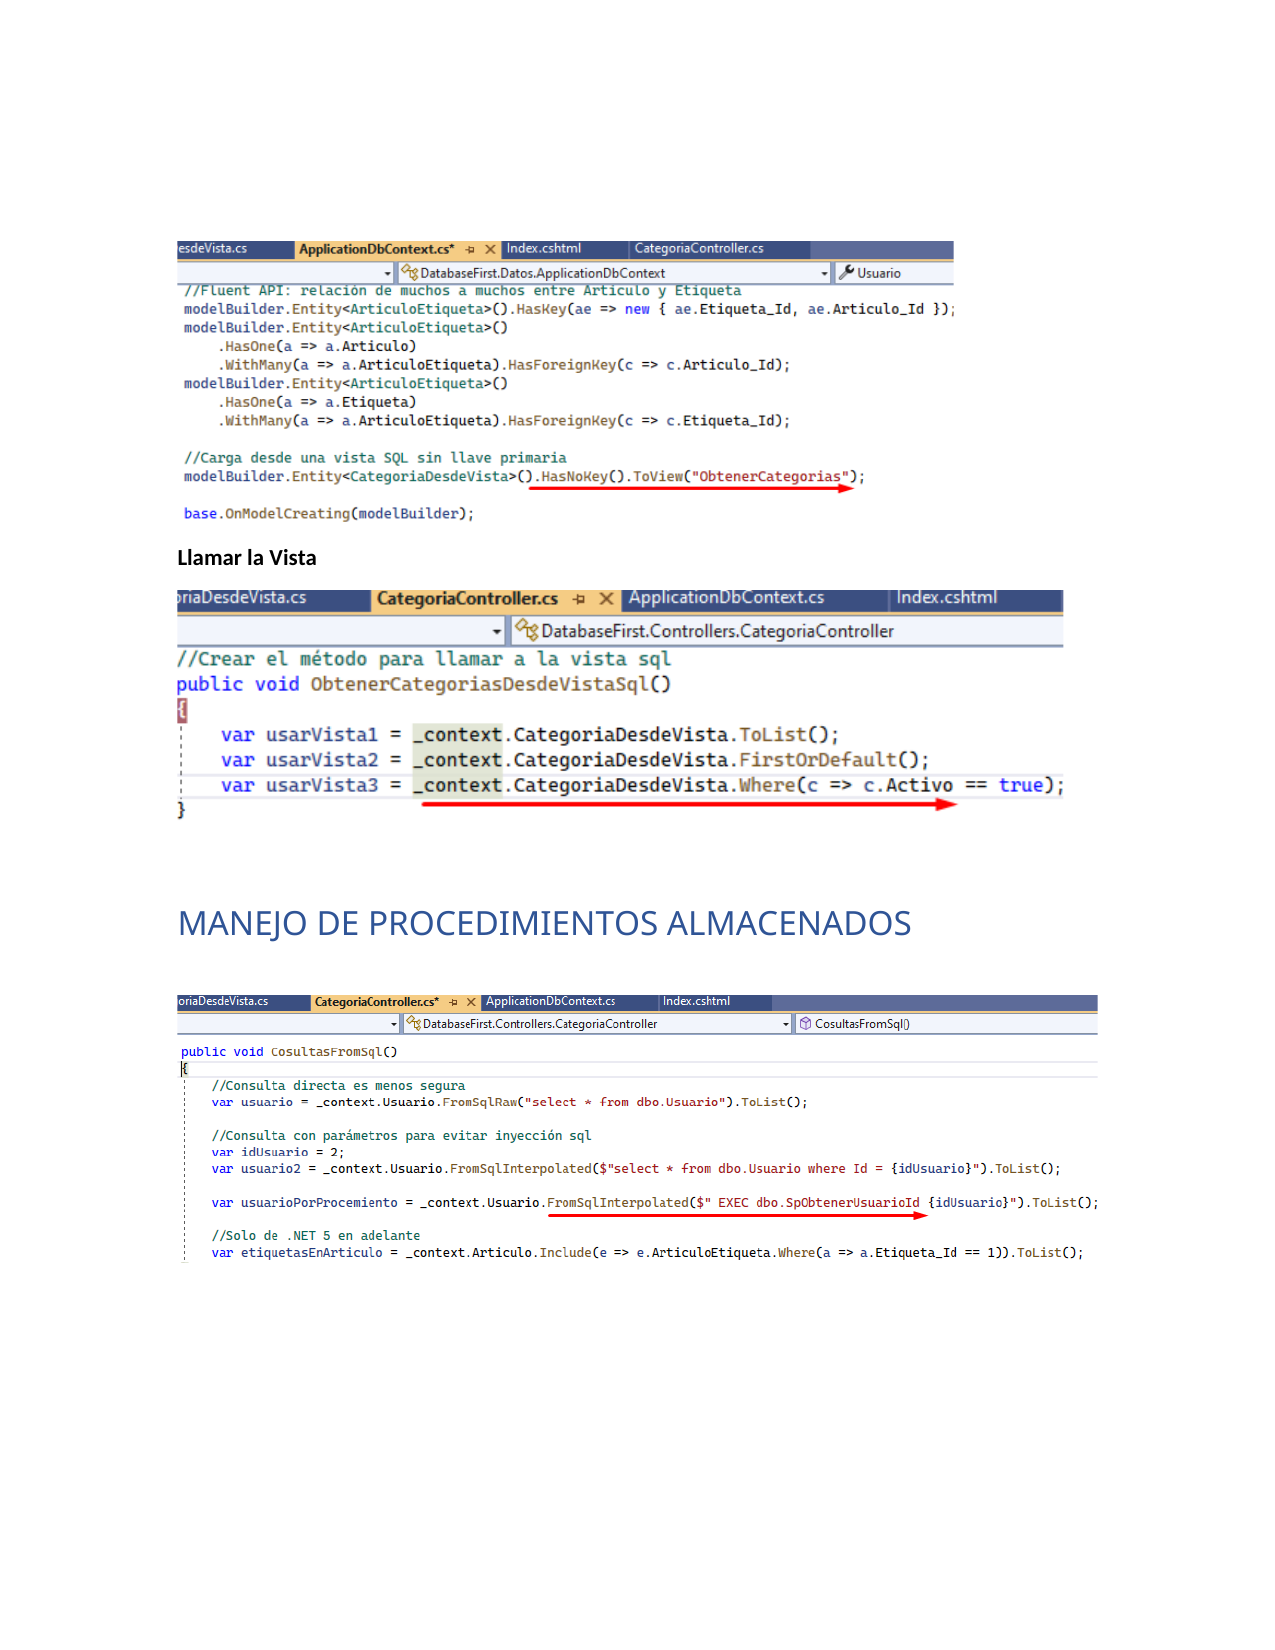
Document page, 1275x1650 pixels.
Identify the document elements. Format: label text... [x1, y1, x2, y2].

picture [177, 995, 1098, 1263]
picture [177, 241, 954, 525]
picture [177, 590, 1064, 826]
text Llamar la Vista [177, 543, 1098, 571]
subtitle MANEJO DE PROCEDIMIENTOS ALMACENADOS [177, 899, 1098, 945]
